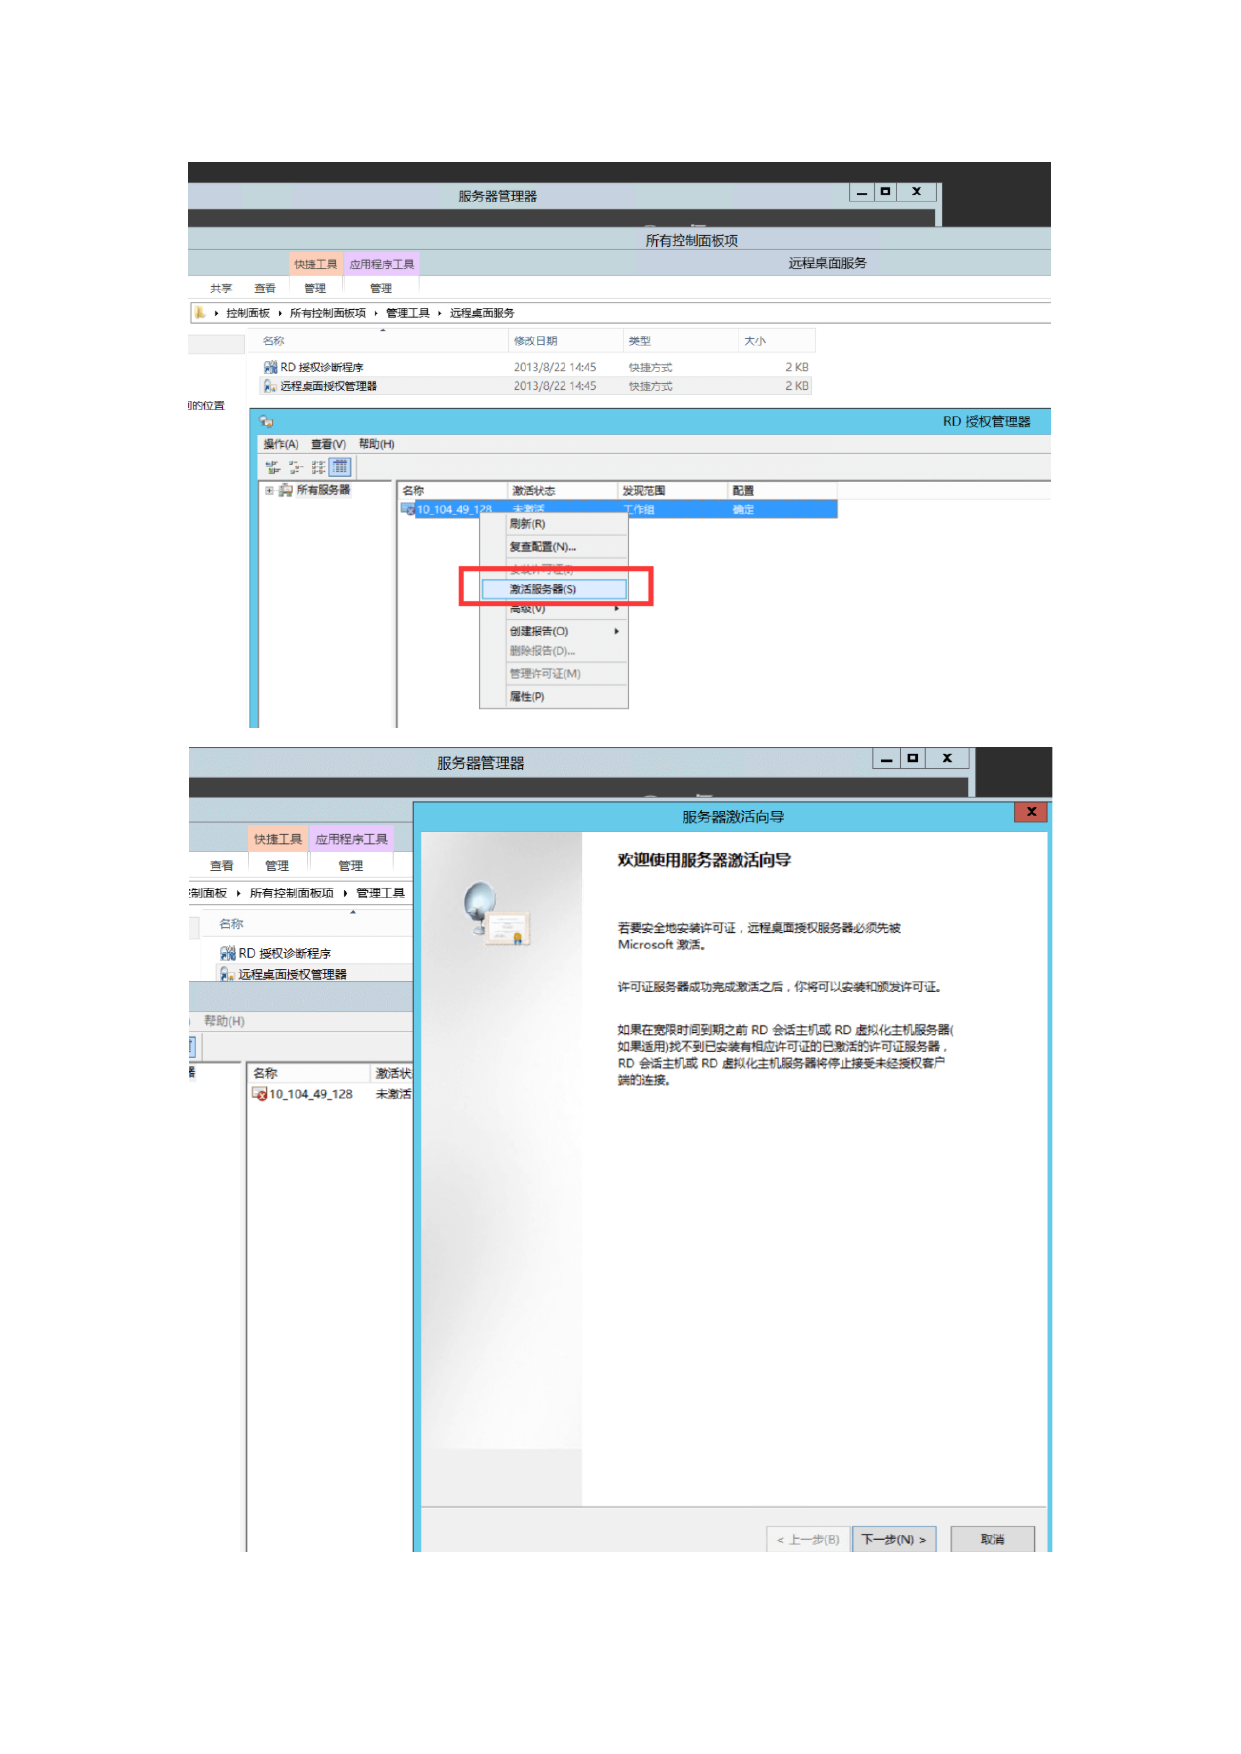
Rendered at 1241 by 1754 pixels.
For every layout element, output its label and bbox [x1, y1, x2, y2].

picture [187, 162, 1053, 731]
picture [187, 747, 1053, 1552]
